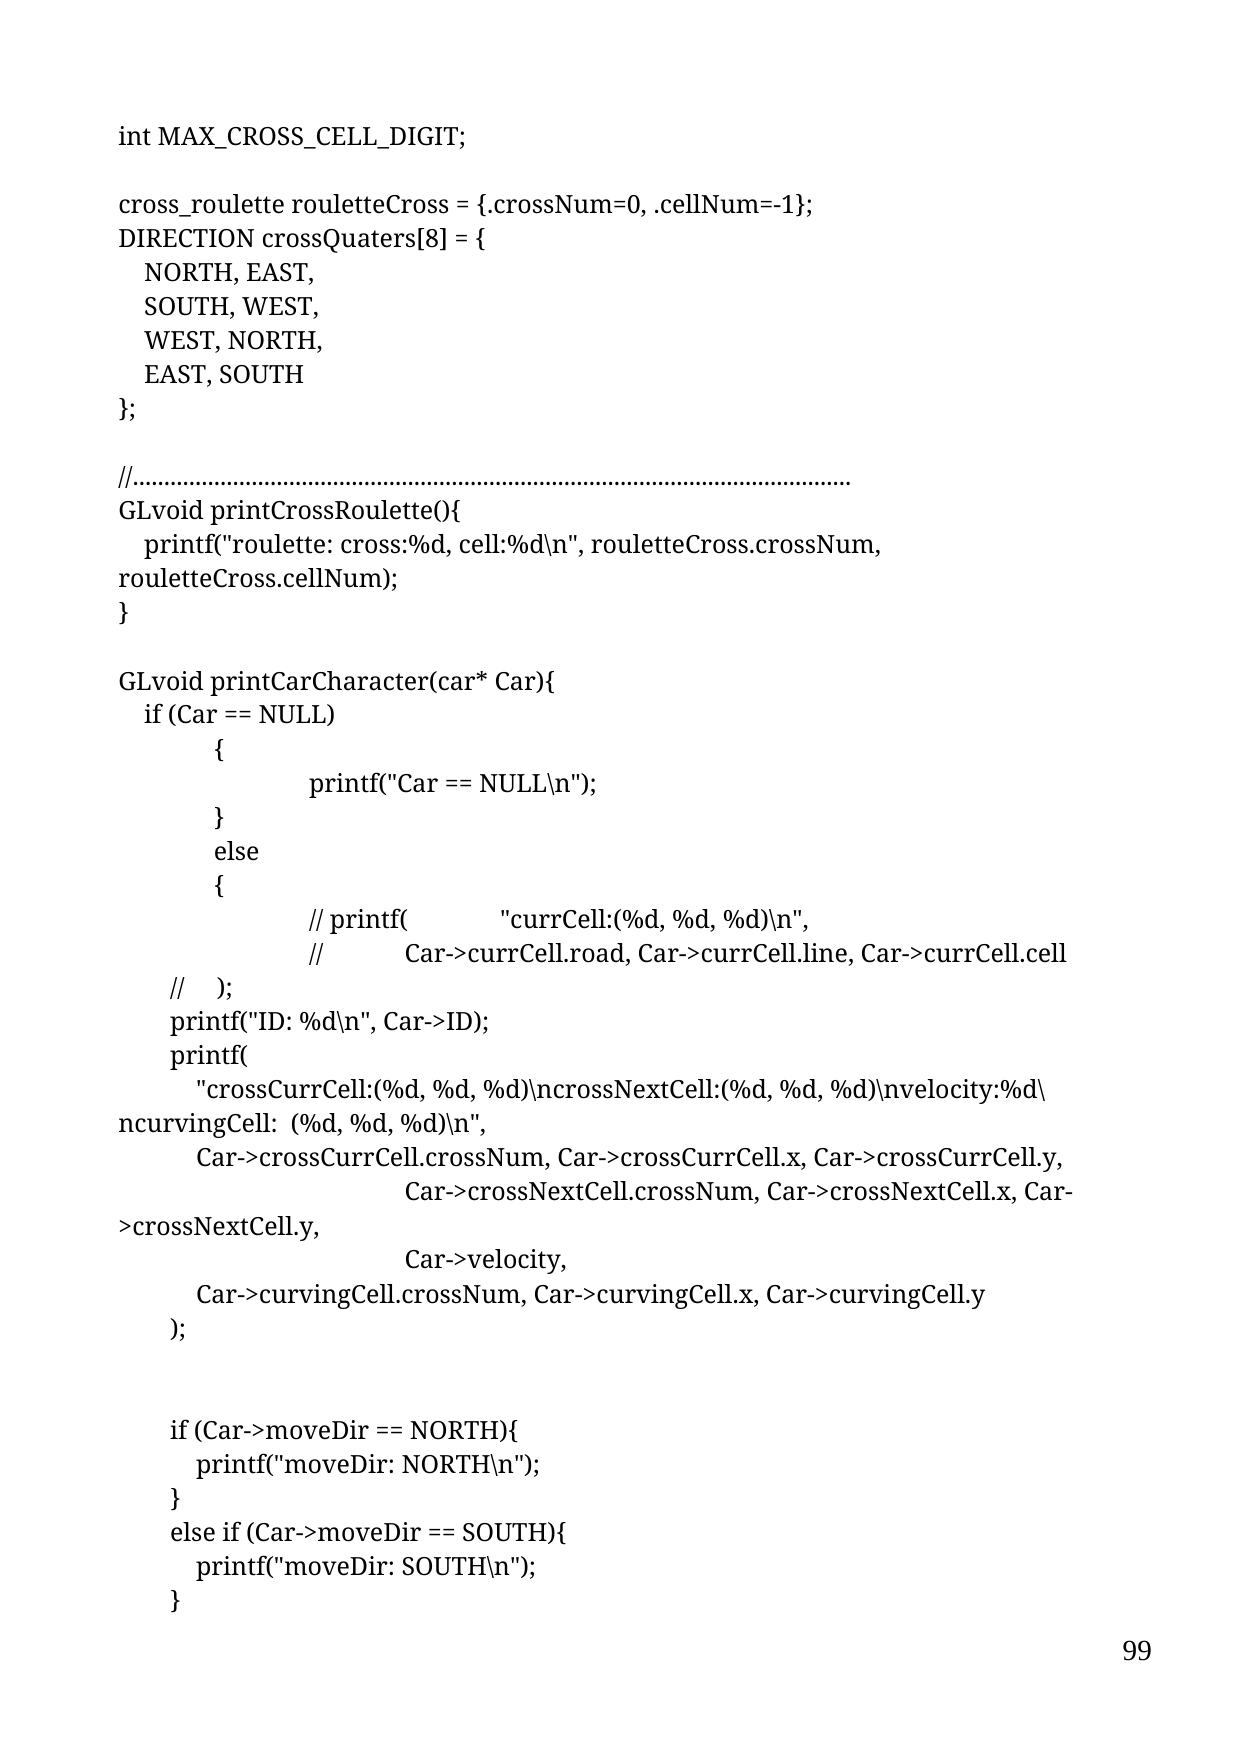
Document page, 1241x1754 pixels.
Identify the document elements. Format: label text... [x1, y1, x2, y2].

text } [118, 1583, 1152, 1617]
text int MAX_CROSS_CELL_DIGIT; [118, 118, 1152, 152]
text ); [118, 1310, 1152, 1344]
text else if (Car->moveDir == SOUTH){ [118, 1515, 1152, 1549]
text printf("roulette: cross:%d, cell:%d\n", rouletteCross.crossNum, rouletteCross.cellNum); [118, 527, 1152, 595]
text NORTH, EAST, [118, 254, 1152, 288]
text Car->crossCurrCell.crossNum, Car->crossCurrCell.x, Car->crossCurrCell.y, [118, 1140, 1152, 1174]
text if (Car->moveDir == NORTH){ [118, 1412, 1152, 1447]
text printf("Car == NULL\n"); [118, 765, 1152, 799]
text EAST, SOUTH [118, 357, 1152, 391]
text } [118, 799, 1152, 833]
text } [118, 595, 1152, 629]
text if (Car == NULL) [118, 697, 1152, 731]
text SOUTH, WEST, [118, 288, 1152, 322]
text // Car->currCell.road, Car->currCell.line, Car->currCell.cell [118, 936, 1152, 970]
text GLvoid printCarCharacter(car* Car){ [118, 663, 1152, 697]
text DIRECTION crossQuaters[8] = { [118, 220, 1152, 254]
text printf("moveDir: SOUTH\n"); [118, 1549, 1152, 1583]
text { [118, 731, 1152, 765]
text Car->velocity, [118, 1242, 1152, 1276]
text printf("ID: %d\n", Car->ID); [118, 1004, 1152, 1038]
text } [118, 1481, 1152, 1515]
text // ); [118, 970, 1152, 1004]
text printf( [118, 1038, 1152, 1072]
text else [118, 833, 1152, 867]
text Car->crossNextCell.crossNum, Car->crossNextCell.x, Car->crossNextCell.y, [118, 1174, 1152, 1242]
text Car->curvingCell.crossNum, Car->curvingCell.x, Car->curvingCell.y [118, 1276, 1152, 1310]
text WEST, NORTH, [118, 322, 1152, 357]
text cross_roulette rouletteCross = {.crossNum=0, .cellNum=-1}; [118, 186, 1152, 220]
text printf("moveDir: NORTH\n"); [118, 1447, 1152, 1481]
text { [118, 867, 1152, 902]
text }; [118, 391, 1152, 425]
text //................................................................................................................... [118, 459, 1152, 493]
text GLvoid printCrossRoulette(){ [118, 493, 1152, 527]
text // printf( "currCell:(%d, %d, %d)\n", [118, 902, 1152, 936]
text "crossCurrCell:(%d, %d, %d)\ncrossNextCell:(%d, %d, %d)\nvelocity:%d\ncurvingCell: (%d, %d, %d)\n", [118, 1072, 1152, 1140]
